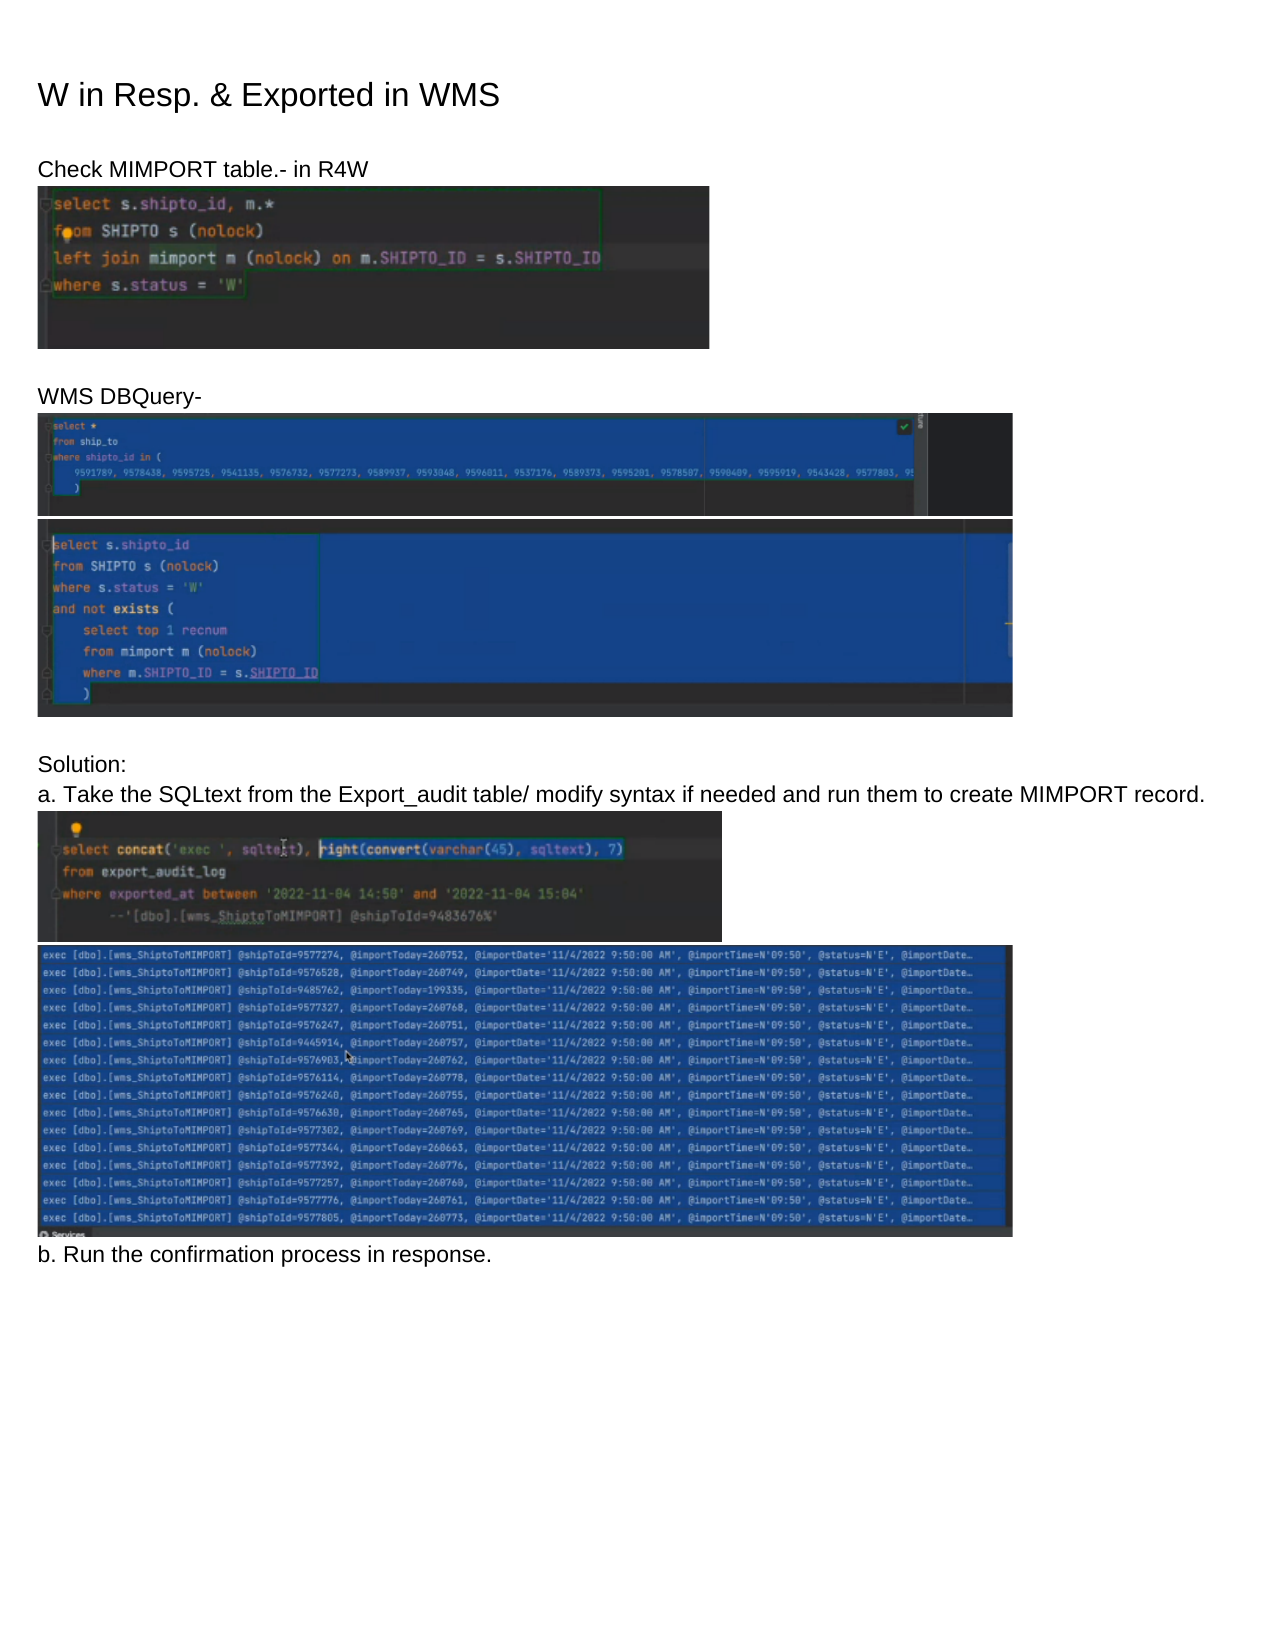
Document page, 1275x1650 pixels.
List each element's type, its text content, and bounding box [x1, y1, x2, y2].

text b. Run the confirmation process in response. [37, 1241, 1237, 1267]
picture [37, 945, 1013, 1237]
picture [37, 413, 1013, 516]
text Solution: [37, 751, 1237, 777]
subtitle W in Resp. & Exported in WMS [37, 75, 1237, 113]
picture [37, 519, 1013, 717]
text a. Take the SQLtext from the Export_audit table/ modify syntax if needed and run them to create MIMPORT record. [37, 781, 1237, 808]
picture [37, 186, 710, 349]
picture [37, 811, 722, 942]
text Check MIMPORT table.- in R4W [37, 156, 1237, 182]
text WMS DBQuery- [37, 383, 1237, 409]
